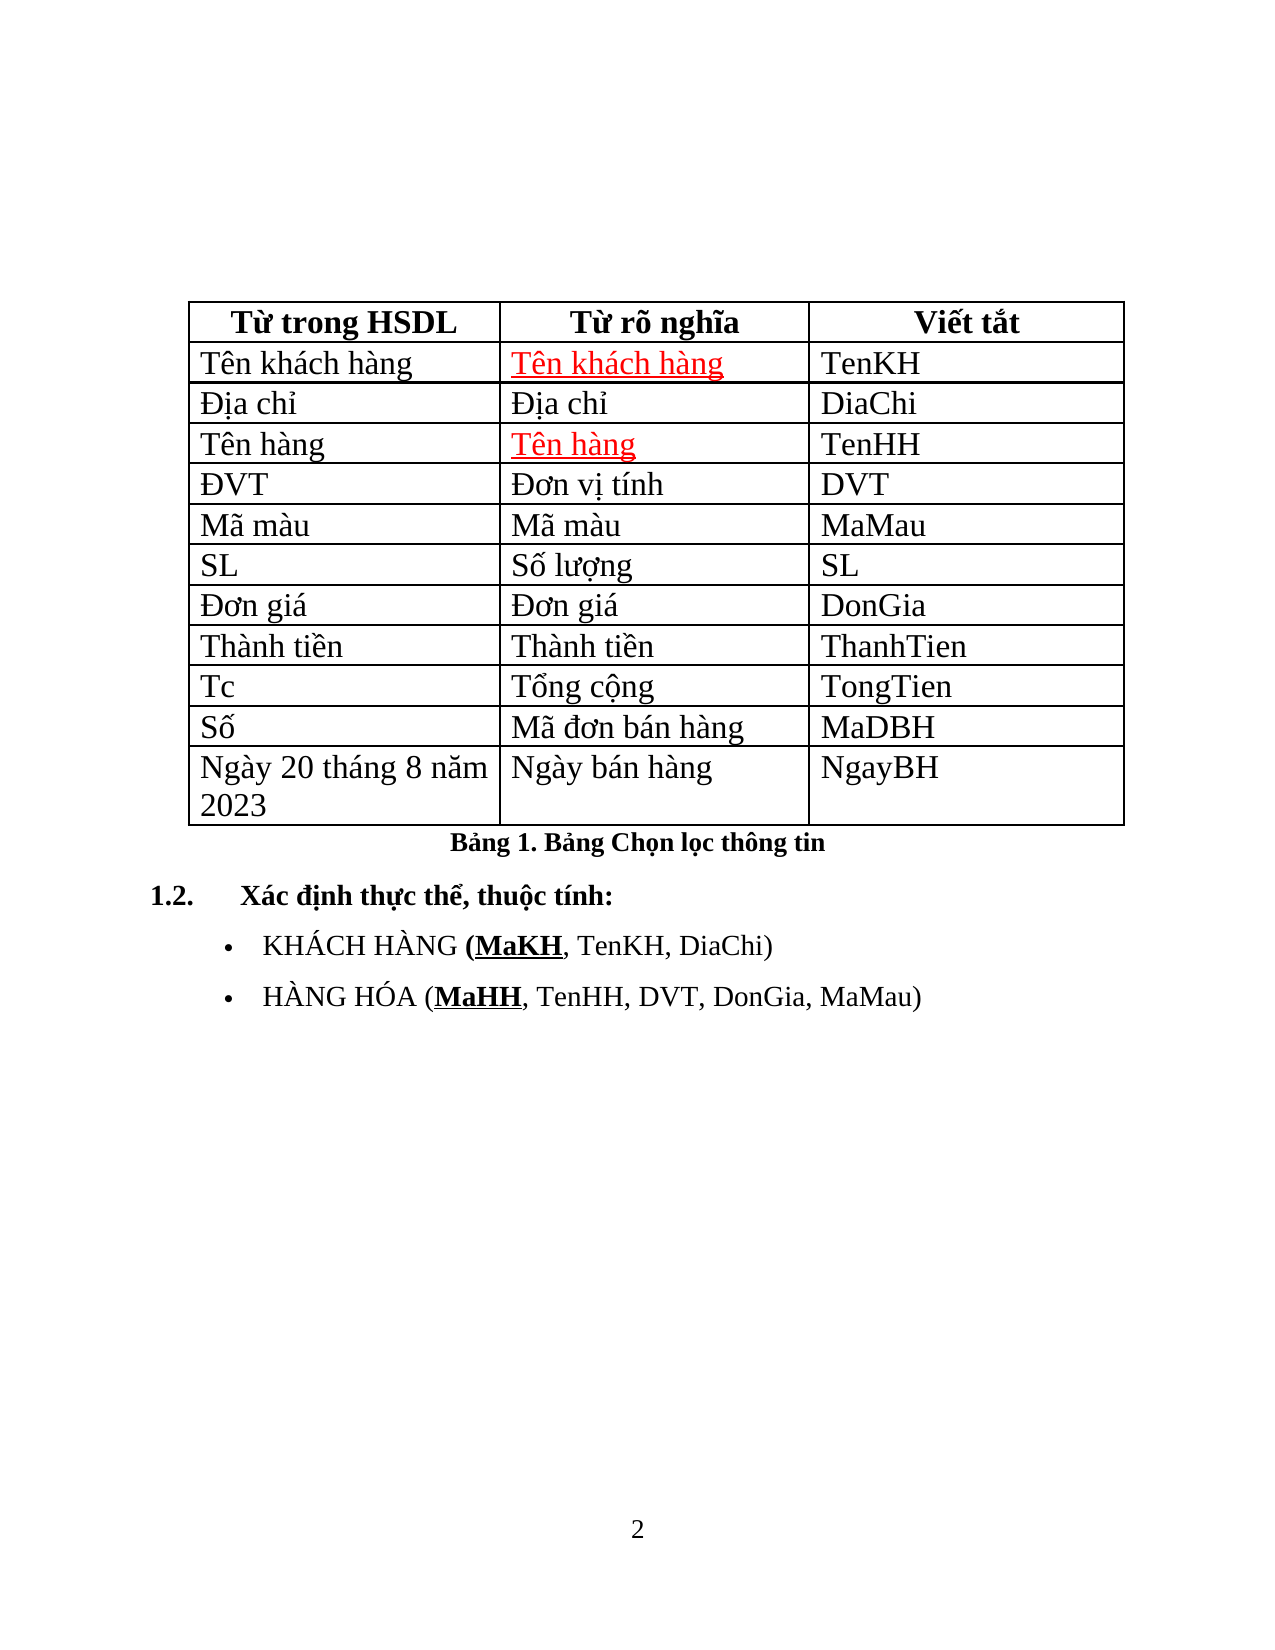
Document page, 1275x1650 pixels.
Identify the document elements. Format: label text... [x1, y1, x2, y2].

table_cell Ngày 20 tháng 8 năm 2023 [190, 747, 499, 824]
table_cell Tên khách hàng [190, 343, 499, 381]
table_cell TongTien [810, 666, 1123, 705]
table_cell Tổng cộng [501, 666, 808, 705]
table_cell Tên khách hàng [501, 343, 808, 381]
table_cell Mã màu [190, 505, 499, 543]
table_cell DiaChi [810, 384, 1123, 422]
table_cell NgayBH [810, 747, 1123, 824]
table_header Từ rõ nghĩa [501, 303, 808, 341]
table_cell MaMau [810, 505, 1123, 543]
table_cell TenHH [810, 424, 1123, 462]
table_cell Tên hàng [190, 424, 499, 462]
text Bảng 1. Bảng Chọn lọc thông tin [150, 826, 1125, 857]
table_cell Ngày bán hàng [501, 747, 808, 824]
subtitle Xác định thực thể, thuộc tính: [150, 878, 1125, 912]
table_cell SL [810, 545, 1123, 583]
list HÀNG HÓA (MaHH, TenHH, DVT, DonGia, MaMau) [225, 979, 1125, 1012]
list KHÁCH HÀNG (MaKH, TenKH, DiaChi) [225, 928, 1125, 962]
table_header Từ trong HSDL [190, 303, 499, 341]
table_cell Mã màu [501, 505, 808, 543]
table_cell Đơn giá [501, 586, 808, 624]
table_cell Số lượng [501, 545, 808, 583]
table_cell Đơn giá [190, 586, 499, 624]
table_cell DonGia [810, 586, 1123, 624]
table_cell ĐVT [190, 464, 499, 503]
table_header Viết tắt [810, 303, 1123, 341]
table_cell DVT [810, 464, 1123, 503]
table_cell SL [190, 545, 499, 583]
table_cell Số [190, 707, 499, 745]
table_cell Địa chỉ [501, 384, 808, 422]
table_cell Mã đơn bán hàng [501, 707, 808, 745]
table_cell Đơn vị tính [501, 464, 808, 503]
table_cell Thành tiền [501, 626, 808, 664]
table_cell Thành tiền [190, 626, 499, 664]
table_cell TenKH [810, 343, 1123, 381]
table_cell MaDBH [810, 707, 1123, 745]
table_cell Tên hàng [501, 424, 808, 462]
table_cell Địa chỉ [190, 384, 499, 422]
table_cell Tc [190, 666, 499, 705]
table_cell ThanhTien [810, 626, 1123, 664]
